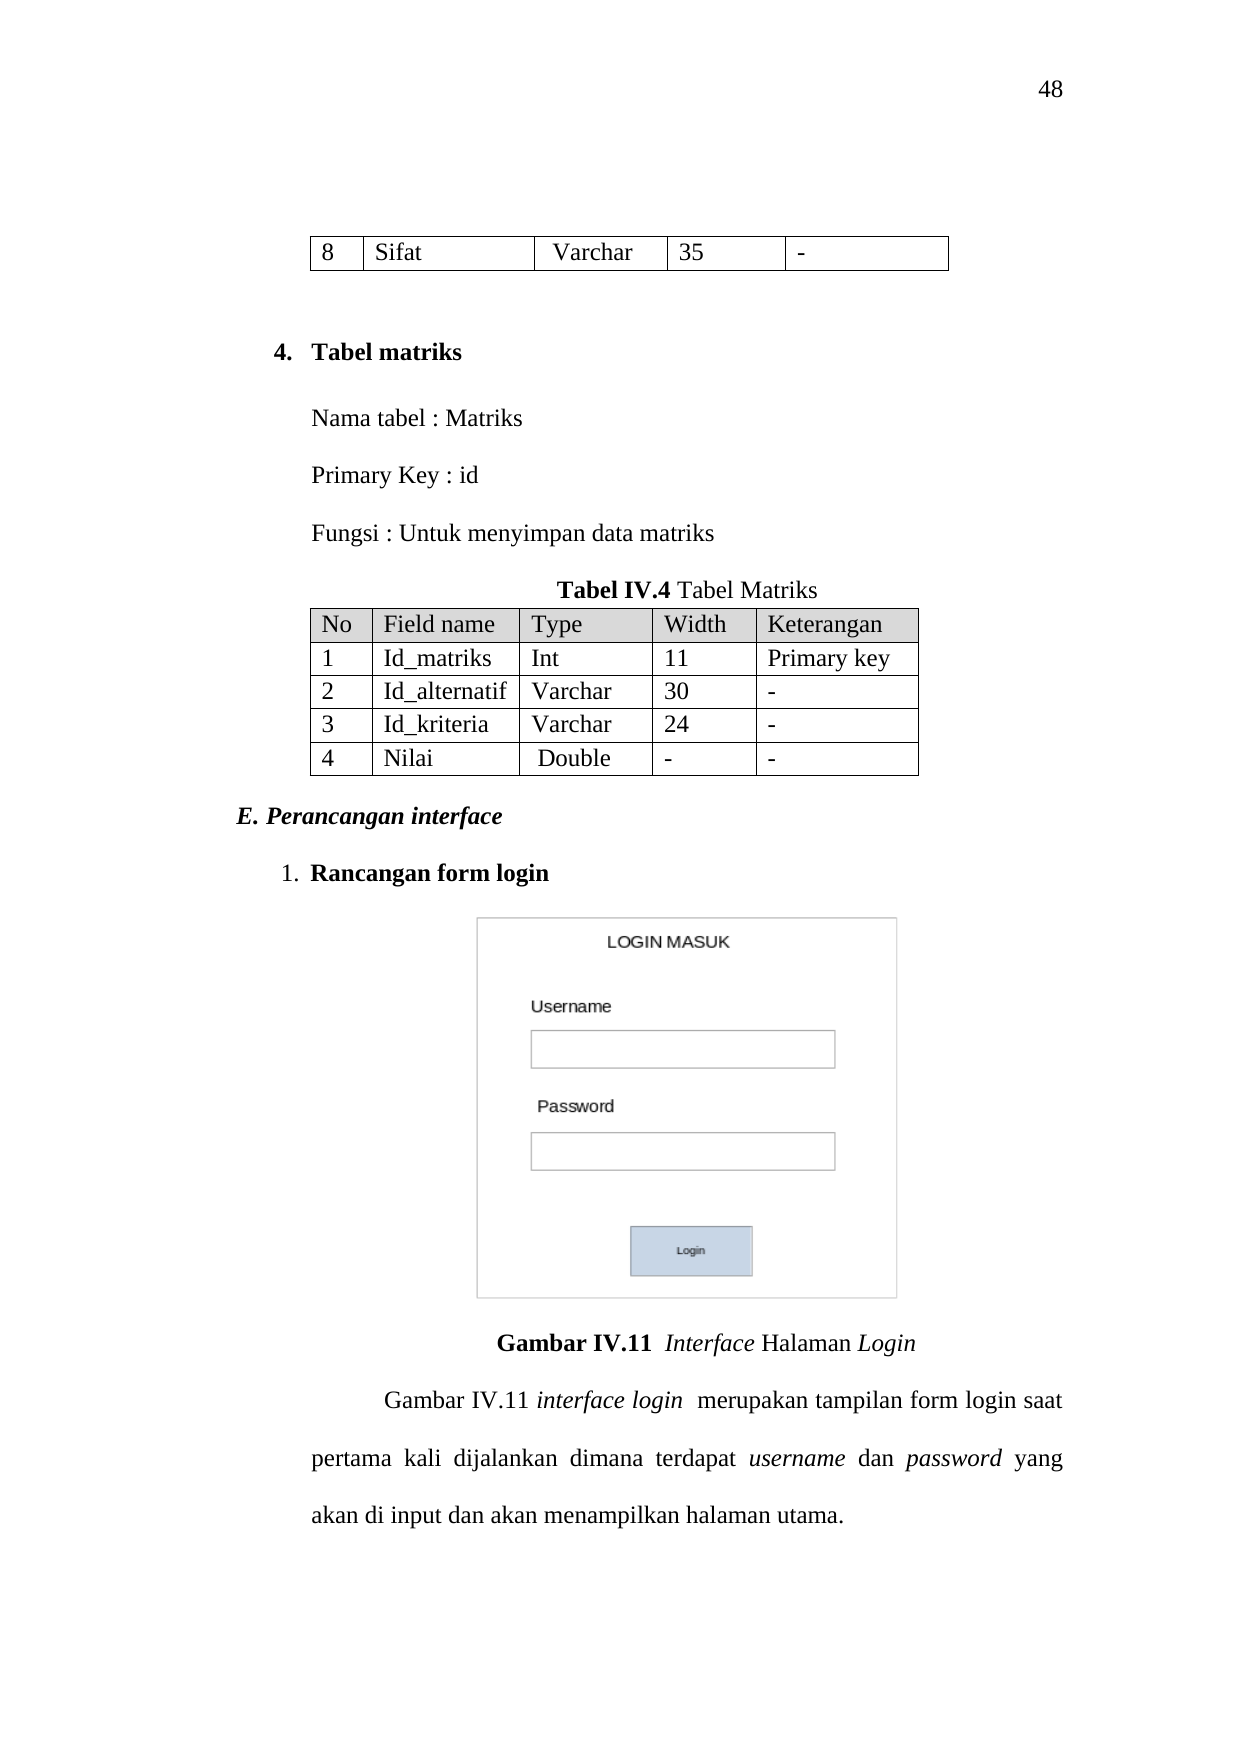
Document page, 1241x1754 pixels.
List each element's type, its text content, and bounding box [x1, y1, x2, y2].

table_cell 1 [311, 643, 372, 675]
table_cell 8 [311, 237, 363, 269]
table_cell - [757, 743, 918, 775]
list Primary Key : id [311, 460, 1063, 489]
list Gambar IV.11 Interface Halaman Login [310, 1328, 1063, 1357]
table_cell - [757, 676, 918, 708]
list Tabel matriks [274, 337, 1063, 365]
subtitle Perancangan interface [236, 801, 1063, 830]
list Nama tabel : Matriks [311, 403, 1063, 431]
table_cell Int [520, 643, 652, 675]
table_header Field name [373, 609, 519, 642]
table_header No [311, 609, 372, 642]
table_cell Id_alternatif [373, 676, 519, 708]
table_cell Varchar [535, 237, 667, 269]
list Fungsi : Untuk menyimpan data matriks [311, 518, 1063, 546]
table_cell 3 [311, 709, 372, 742]
table_cell - [786, 237, 948, 269]
table_cell - [757, 709, 918, 742]
list Tabel IV.4 Tabel Matriks [311, 575, 1063, 604]
table_cell 35 [668, 237, 785, 269]
table_cell 4 [311, 743, 372, 775]
table_header Width [653, 609, 756, 642]
table_cell 2 [311, 676, 372, 708]
table_cell Double [520, 743, 652, 775]
table_cell 30 [653, 676, 756, 708]
table_cell - [653, 743, 756, 775]
table_cell Sifat [364, 237, 534, 269]
table_cell 24 [653, 709, 756, 742]
table_header Type [520, 609, 652, 642]
table_header Keterangan [757, 609, 918, 642]
table_cell Id_kriteria [373, 709, 519, 742]
table_cell 11 [653, 643, 756, 675]
table_cell Varchar [520, 676, 652, 708]
table_cell Primary key [757, 643, 918, 675]
list Gambar IV.11 interface login merupakan tampilan form login saat pertama kali dijalankan dimana terdapat username dan password yang akan di input dan akan menampilkan halaman utama. [311, 1385, 1063, 1529]
list Rancangan form login [281, 858, 1063, 887]
table_cell Varchar [520, 709, 652, 742]
table_cell Nilai [373, 743, 519, 775]
table_cell Id_matriks [373, 643, 519, 675]
